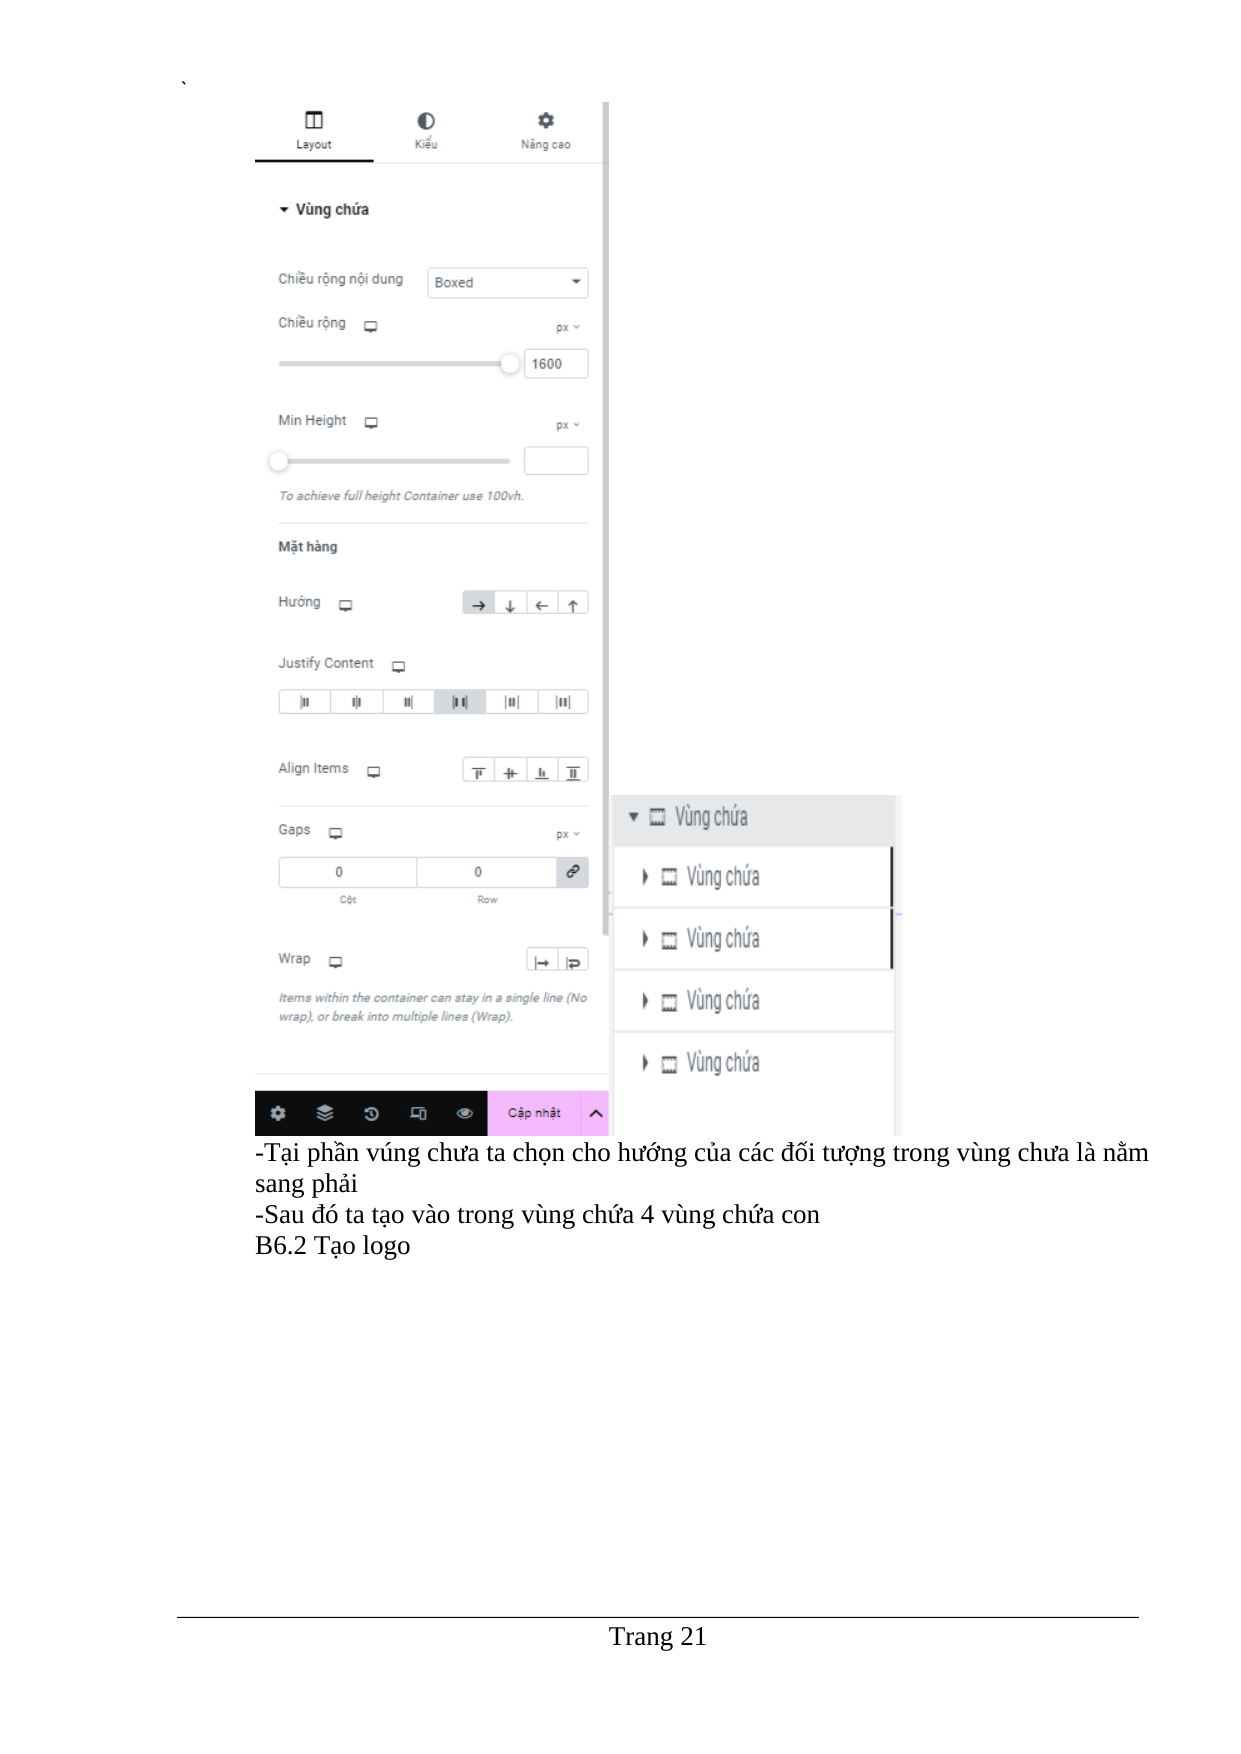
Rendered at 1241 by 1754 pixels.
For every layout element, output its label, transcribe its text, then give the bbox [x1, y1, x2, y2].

text -Sau đó ta tạo vào trong vùng chứa 4 vùng chứa con [255, 1198, 1192, 1229]
picture [255, 102, 903, 1136]
text B6.2 Tạo logo [255, 1229, 1192, 1261]
text -Tại phần vúng chưa ta chọn cho hướng của các đối tượng trong vùng chưa là nằm sang phải [255, 1136, 1192, 1198]
